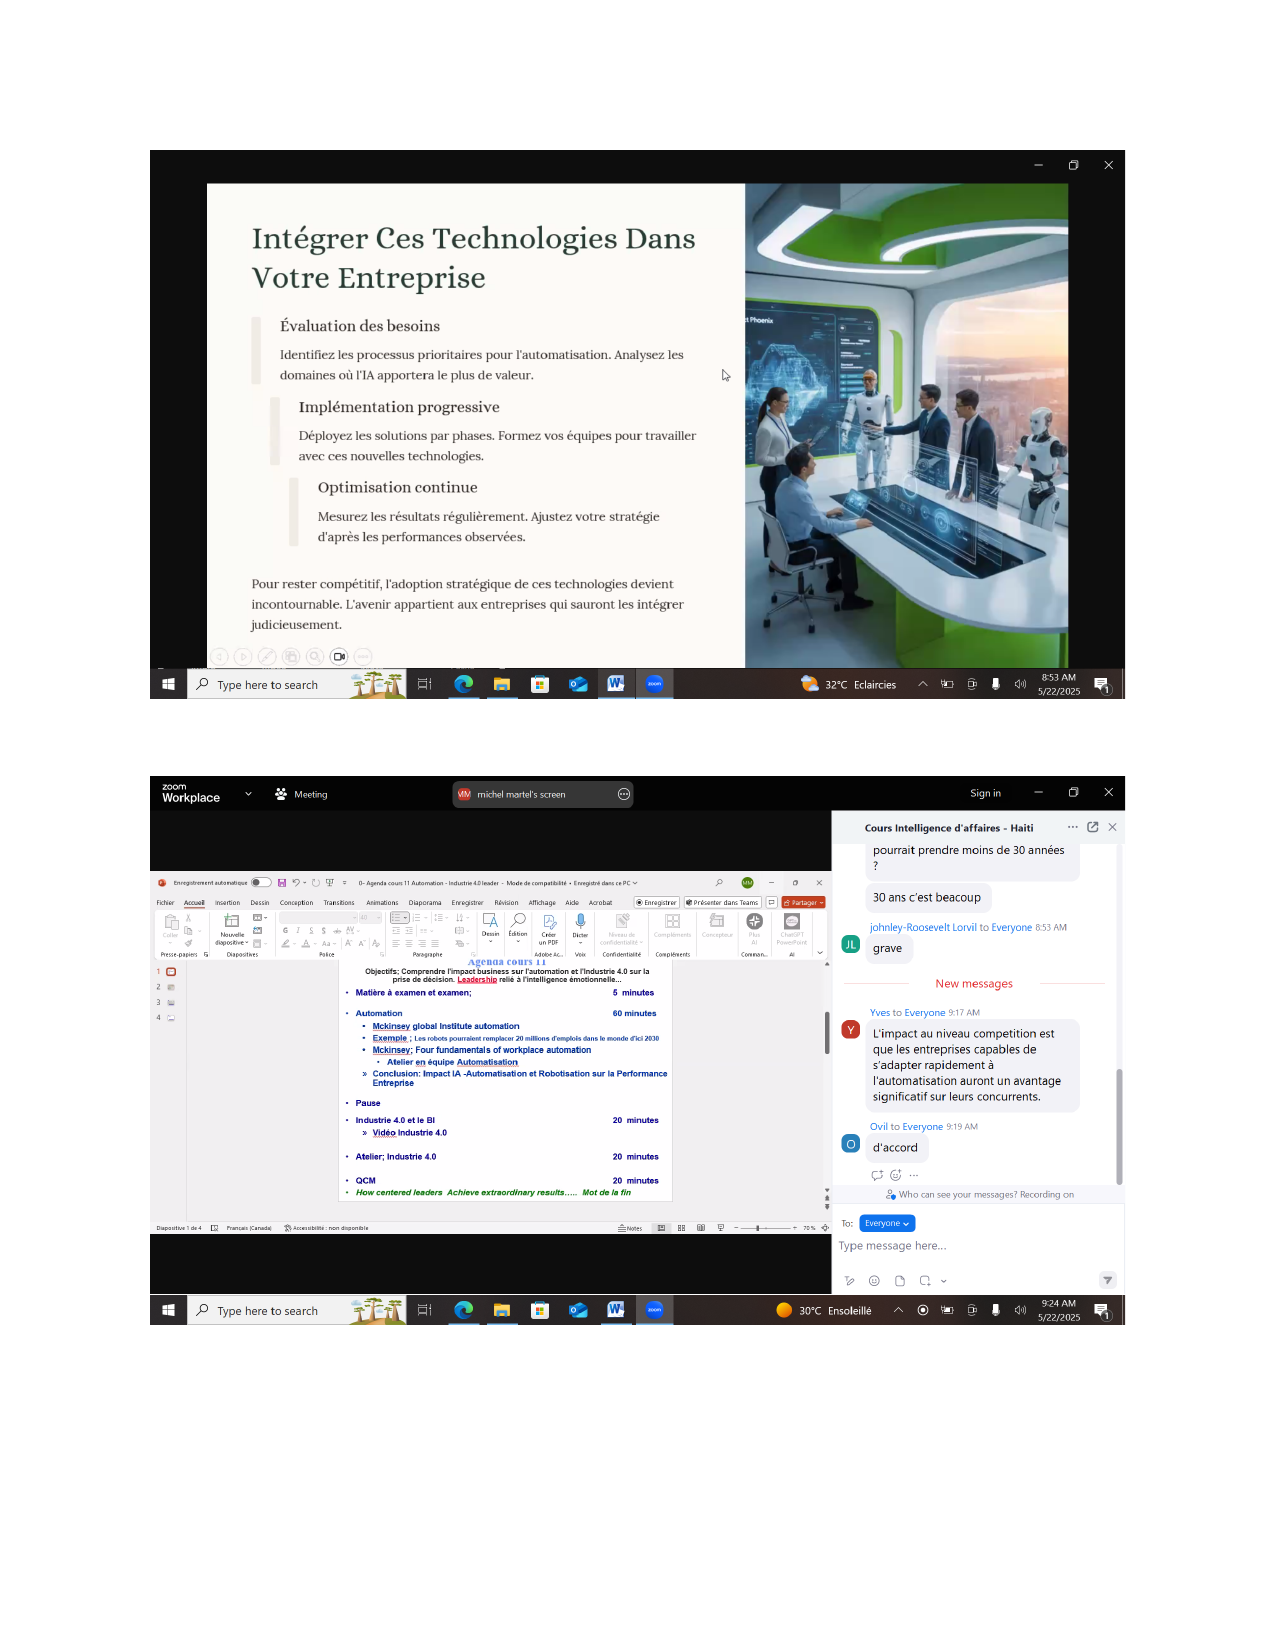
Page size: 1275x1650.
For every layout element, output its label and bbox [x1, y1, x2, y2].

picture [150, 150, 1125, 699]
picture [150, 776, 1125, 1325]
